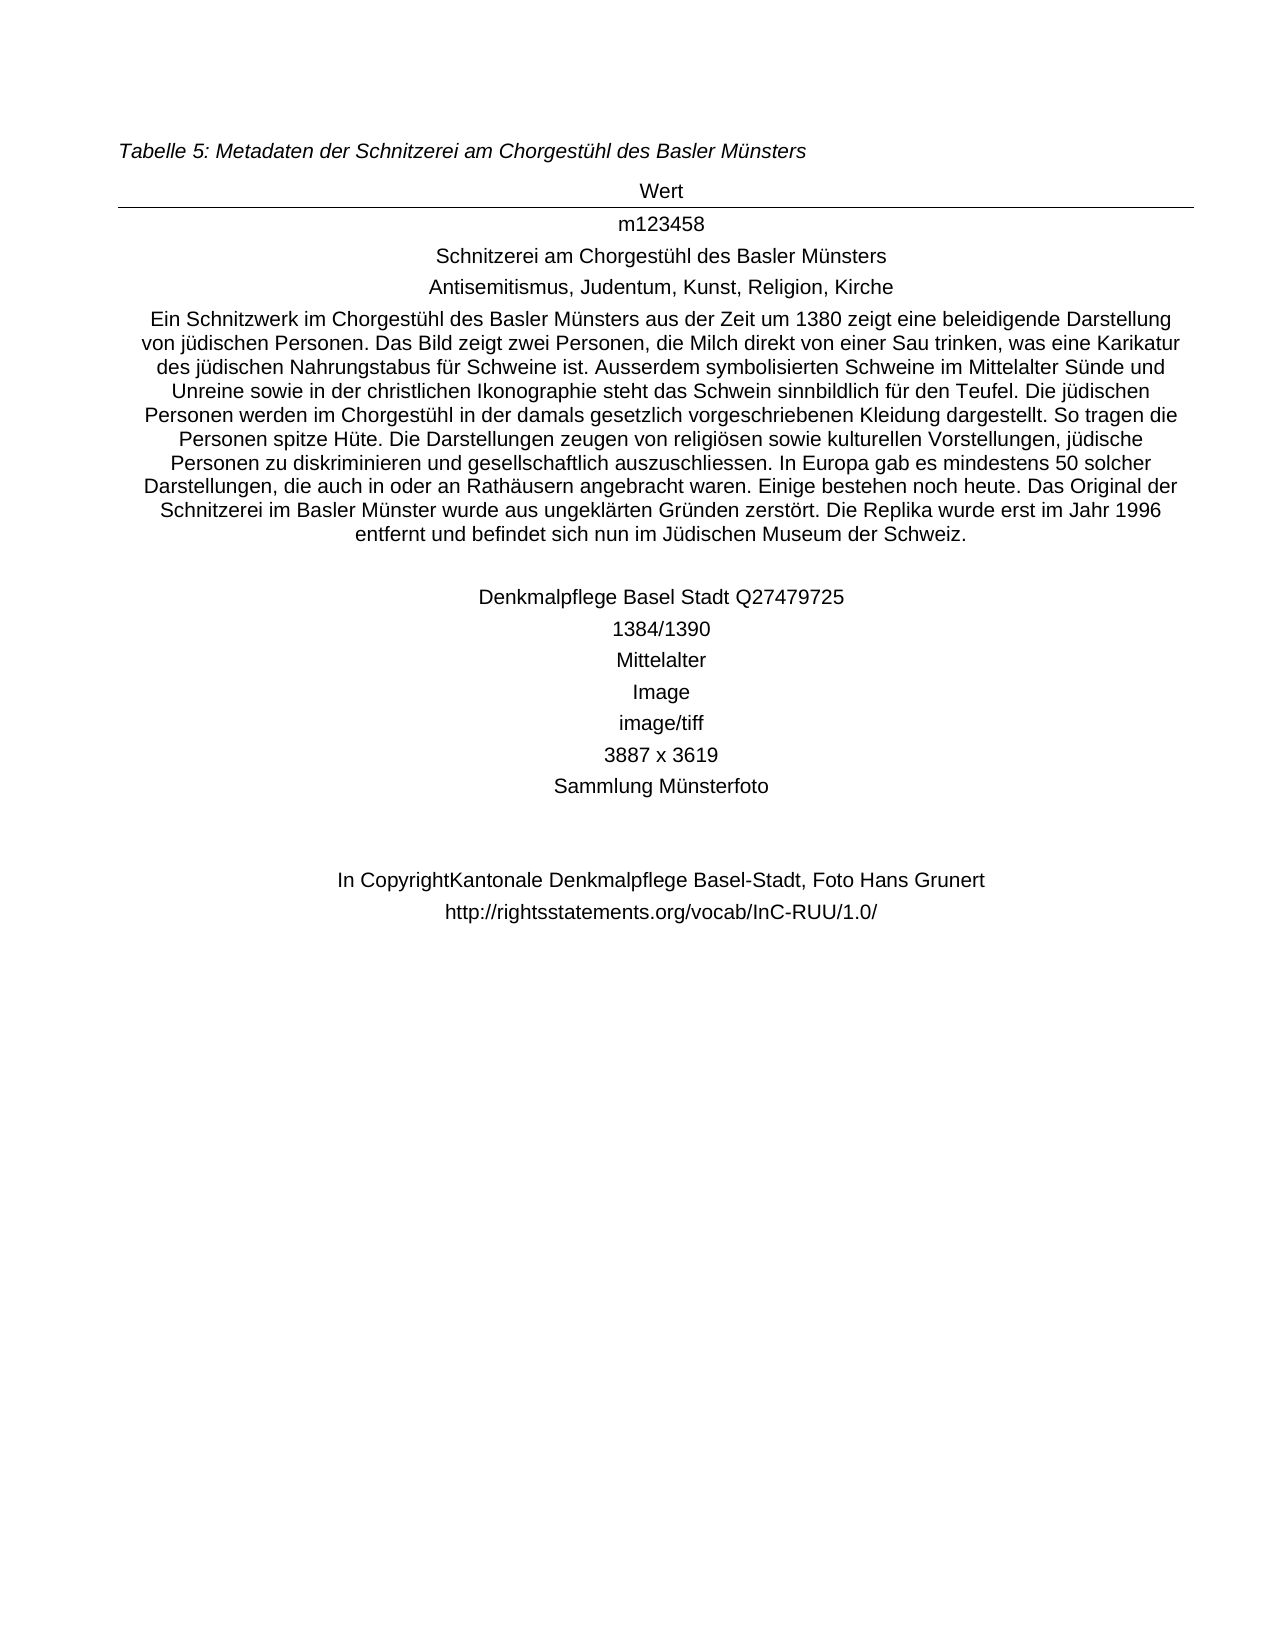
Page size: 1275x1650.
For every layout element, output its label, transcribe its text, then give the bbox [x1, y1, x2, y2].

table_header Tabelle 5: Metadaten der Schnitzerei am Chorgestühl des Basler Münsters [107, 118, 1205, 927]
